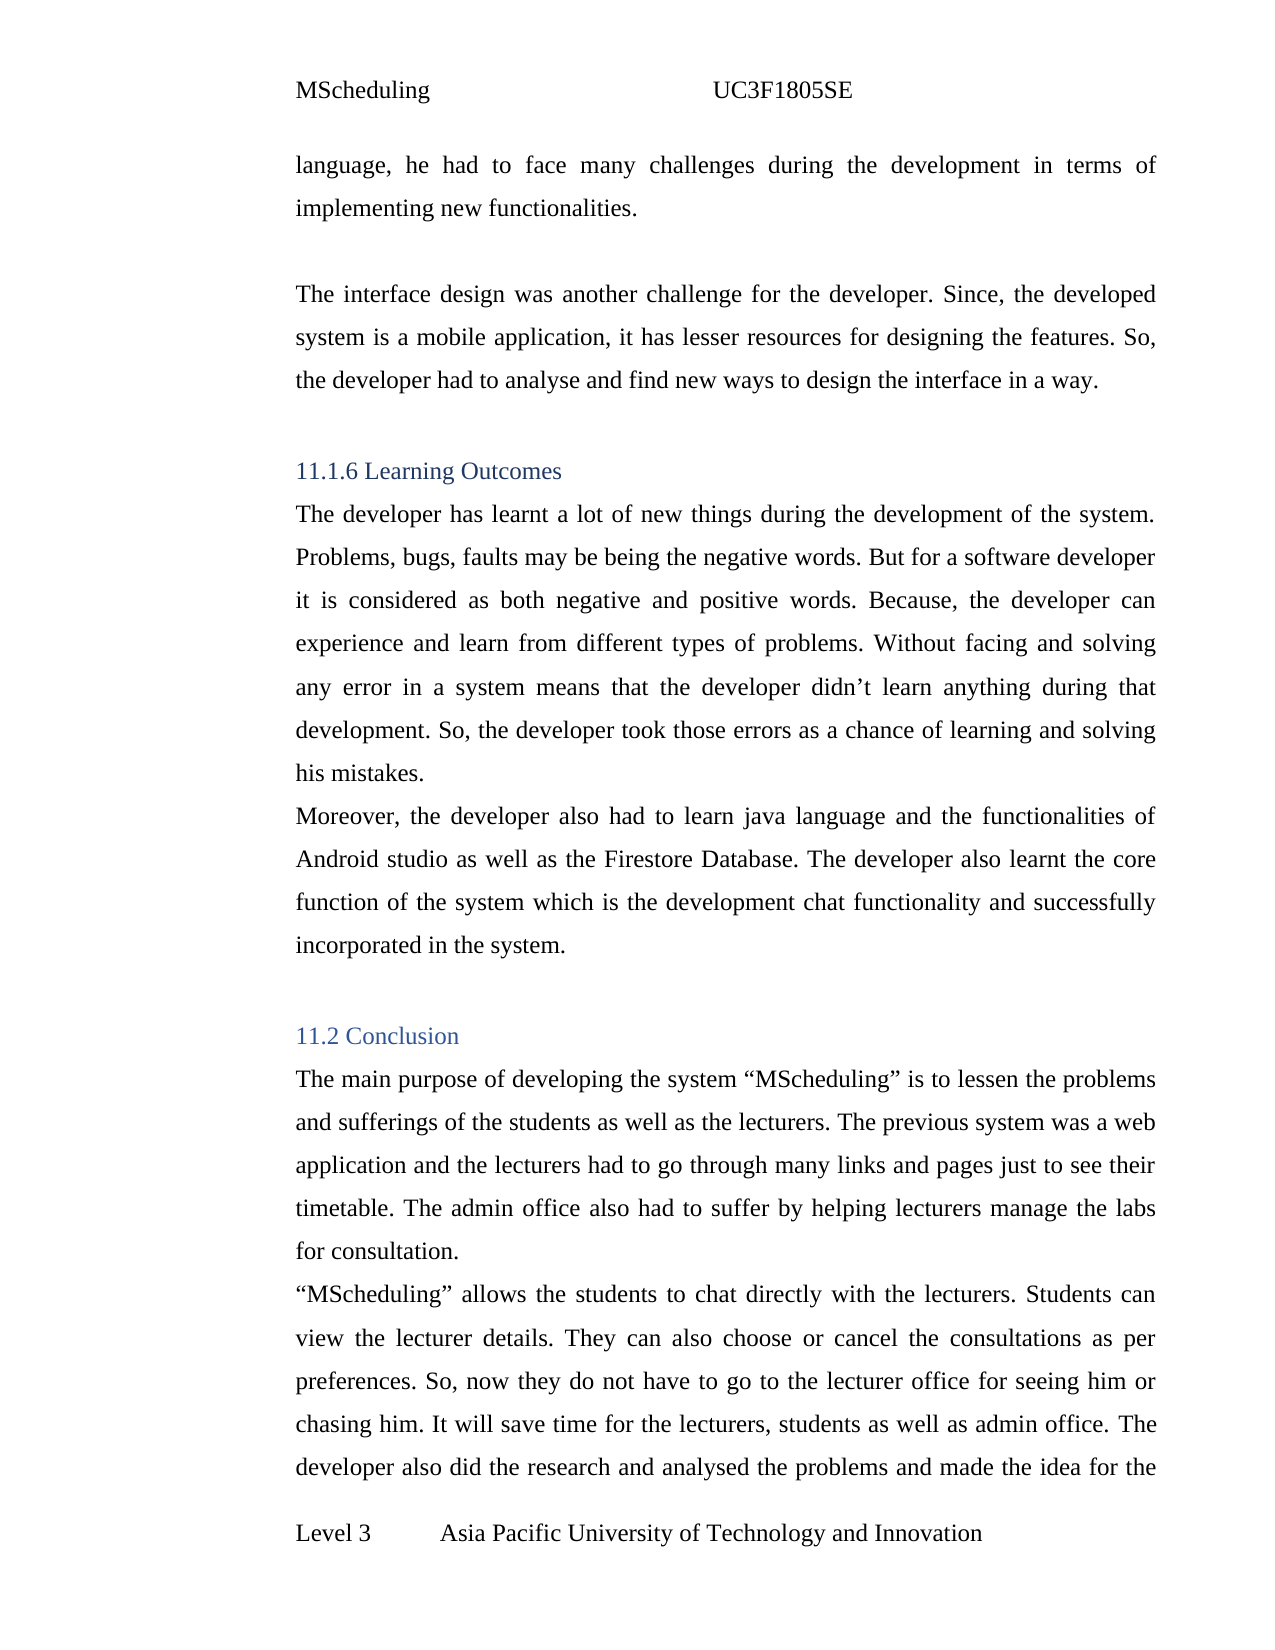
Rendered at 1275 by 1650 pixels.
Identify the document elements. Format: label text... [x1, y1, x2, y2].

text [295, 1279, 1157, 1481]
text The interface design was another challenge for the developer. Since, the developed system is a mobile application, it has lesser resources for designing the features. So, the developer had to analyse and find new ways to design the interface in a way. [295, 279, 1157, 394]
text The developer has learnt a lot of new things during the development of the system. Problems, bugs, faults may be being the negative words. But for a software developer it is considered as both negative and positive words. Because, the developer can experience and learn from different types of problems. Without facing and solving any error in a system means that the developer didn’t learn anything during that development. So, the developer took those errors as a chance of learning and solving his mistakes. [295, 499, 1157, 787]
subtitle 11.2 Conclusion [295, 1021, 1157, 1049]
text The main purpose of developing the system “MScheduling” is to lessen the problems and sufferings of the students as well as the lecturers. The previous system was a web application and the lecturers had to go through many links and pages just to see their timetable. The admin office also had to suffer by helping lecturers manage the labs for consultation. [295, 1064, 1157, 1265]
subtitle 11.1.6 Learning Outcomes [295, 456, 1157, 485]
text Moreover, the developer also had to learn java language and the functionalities of Android studio as well as the Firestore Database. The developer also learnt the core function of the system which is the development chat functionality and successfully incorporated in the system. [295, 801, 1157, 959]
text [295, 150, 1157, 222]
